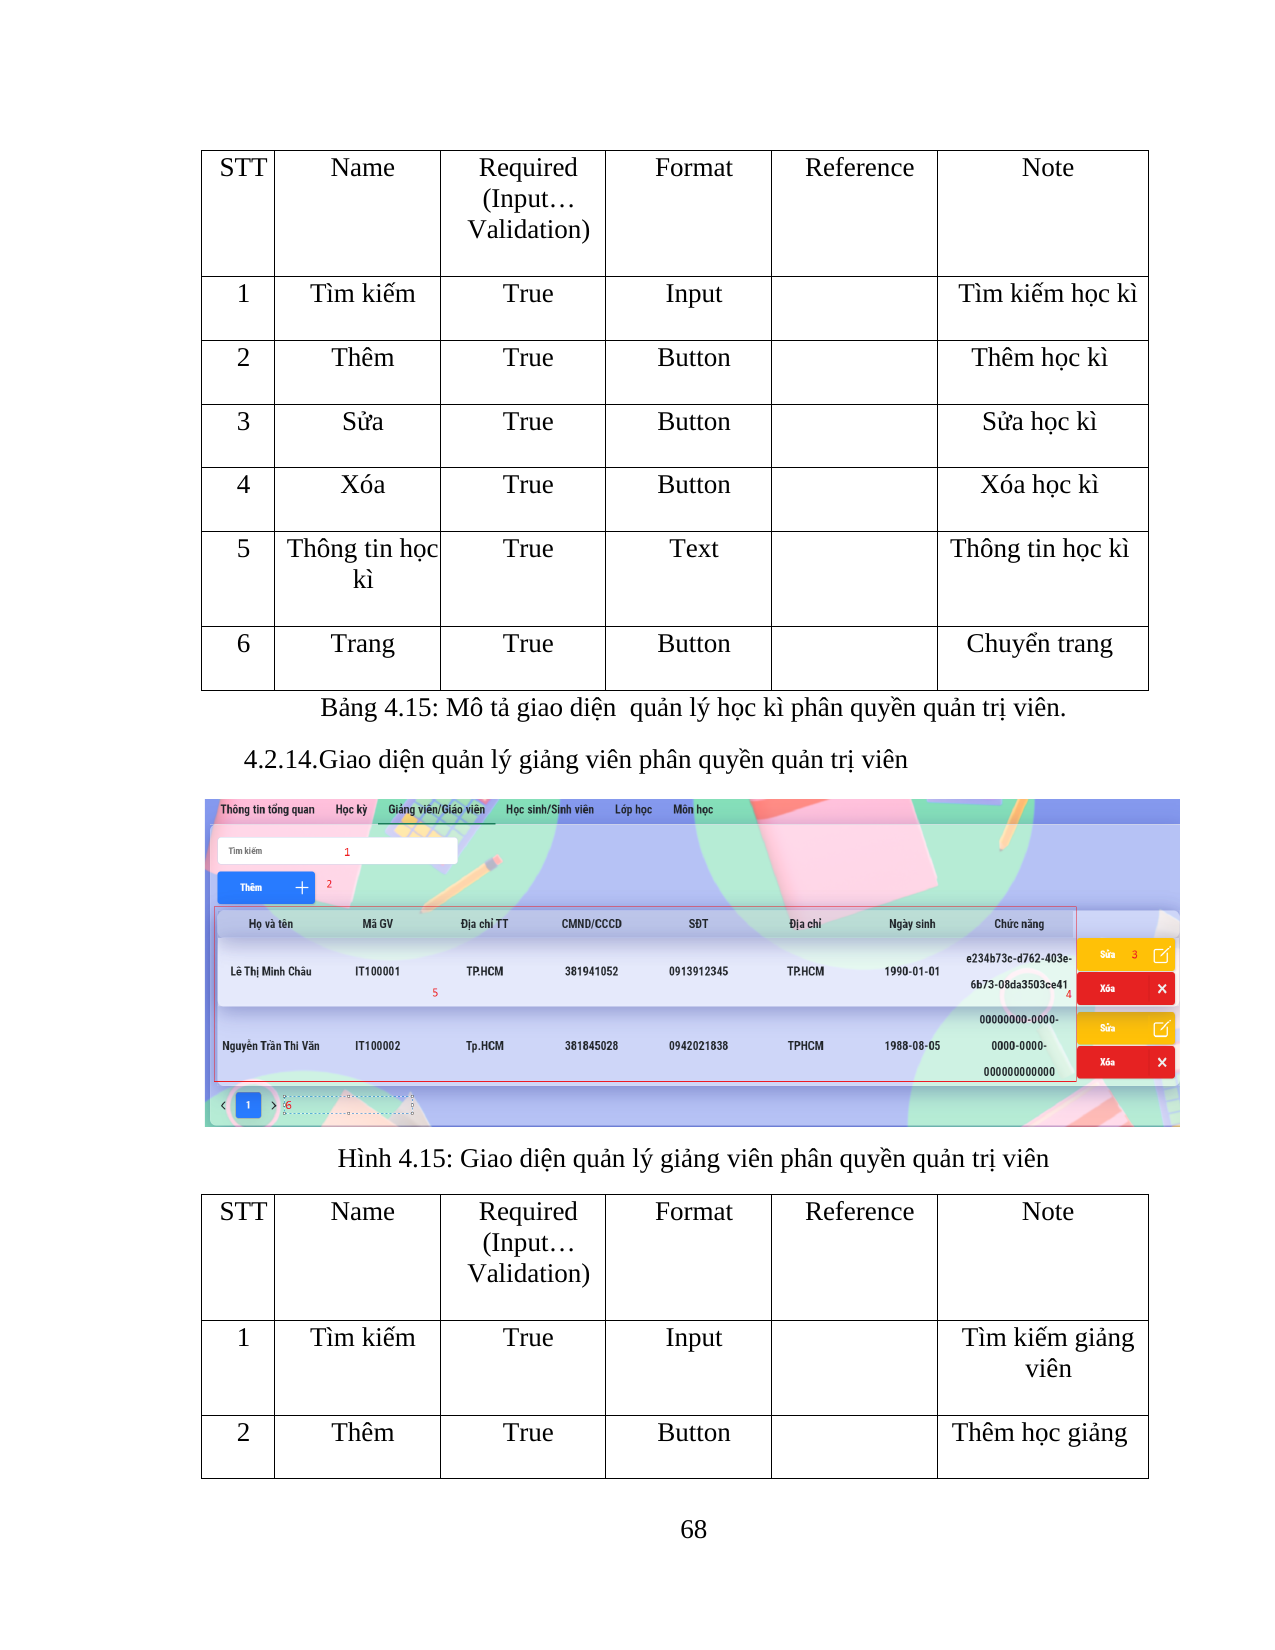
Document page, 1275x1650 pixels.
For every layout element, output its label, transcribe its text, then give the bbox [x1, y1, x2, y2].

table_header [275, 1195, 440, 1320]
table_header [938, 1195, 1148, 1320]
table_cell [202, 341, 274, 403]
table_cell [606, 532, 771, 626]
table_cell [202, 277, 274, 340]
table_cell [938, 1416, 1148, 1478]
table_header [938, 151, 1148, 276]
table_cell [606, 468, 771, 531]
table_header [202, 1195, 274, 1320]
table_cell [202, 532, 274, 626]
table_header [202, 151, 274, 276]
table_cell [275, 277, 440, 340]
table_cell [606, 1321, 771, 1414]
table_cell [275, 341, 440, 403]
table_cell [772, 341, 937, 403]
picture [204, 799, 1180, 1127]
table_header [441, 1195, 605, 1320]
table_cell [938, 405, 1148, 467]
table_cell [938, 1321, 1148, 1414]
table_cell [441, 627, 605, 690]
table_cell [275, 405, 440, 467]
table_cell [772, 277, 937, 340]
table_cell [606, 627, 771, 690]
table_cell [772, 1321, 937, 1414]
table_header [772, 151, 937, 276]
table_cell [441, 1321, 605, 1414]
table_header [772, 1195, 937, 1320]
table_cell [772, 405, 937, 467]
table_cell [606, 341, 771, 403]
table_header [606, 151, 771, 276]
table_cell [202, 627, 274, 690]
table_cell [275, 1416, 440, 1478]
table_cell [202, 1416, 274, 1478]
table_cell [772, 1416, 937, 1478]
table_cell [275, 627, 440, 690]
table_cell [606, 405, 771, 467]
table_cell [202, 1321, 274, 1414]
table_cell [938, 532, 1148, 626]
text Giao diện quản lý giảng viên phân quyền quản trị viên [244, 743, 1125, 774]
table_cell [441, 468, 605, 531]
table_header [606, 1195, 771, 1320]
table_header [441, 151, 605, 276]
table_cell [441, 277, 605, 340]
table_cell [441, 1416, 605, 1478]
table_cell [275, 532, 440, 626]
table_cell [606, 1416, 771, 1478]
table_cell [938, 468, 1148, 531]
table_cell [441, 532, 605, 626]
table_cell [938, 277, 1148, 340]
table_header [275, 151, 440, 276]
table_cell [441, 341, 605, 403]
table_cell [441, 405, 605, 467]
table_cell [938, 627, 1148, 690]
text Bảng 4.15: Mô tả giao diện quản lý học kì phân quyền quản trị viên. [262, 691, 1125, 722]
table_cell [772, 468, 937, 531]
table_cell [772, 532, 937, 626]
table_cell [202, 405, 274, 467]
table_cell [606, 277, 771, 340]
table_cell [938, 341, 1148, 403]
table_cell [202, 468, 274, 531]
text Hình 4.15: Giao diện quản lý giảng viên phân quyền quản trị viên [262, 1142, 1125, 1173]
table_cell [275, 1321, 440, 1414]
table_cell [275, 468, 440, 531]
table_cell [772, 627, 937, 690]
